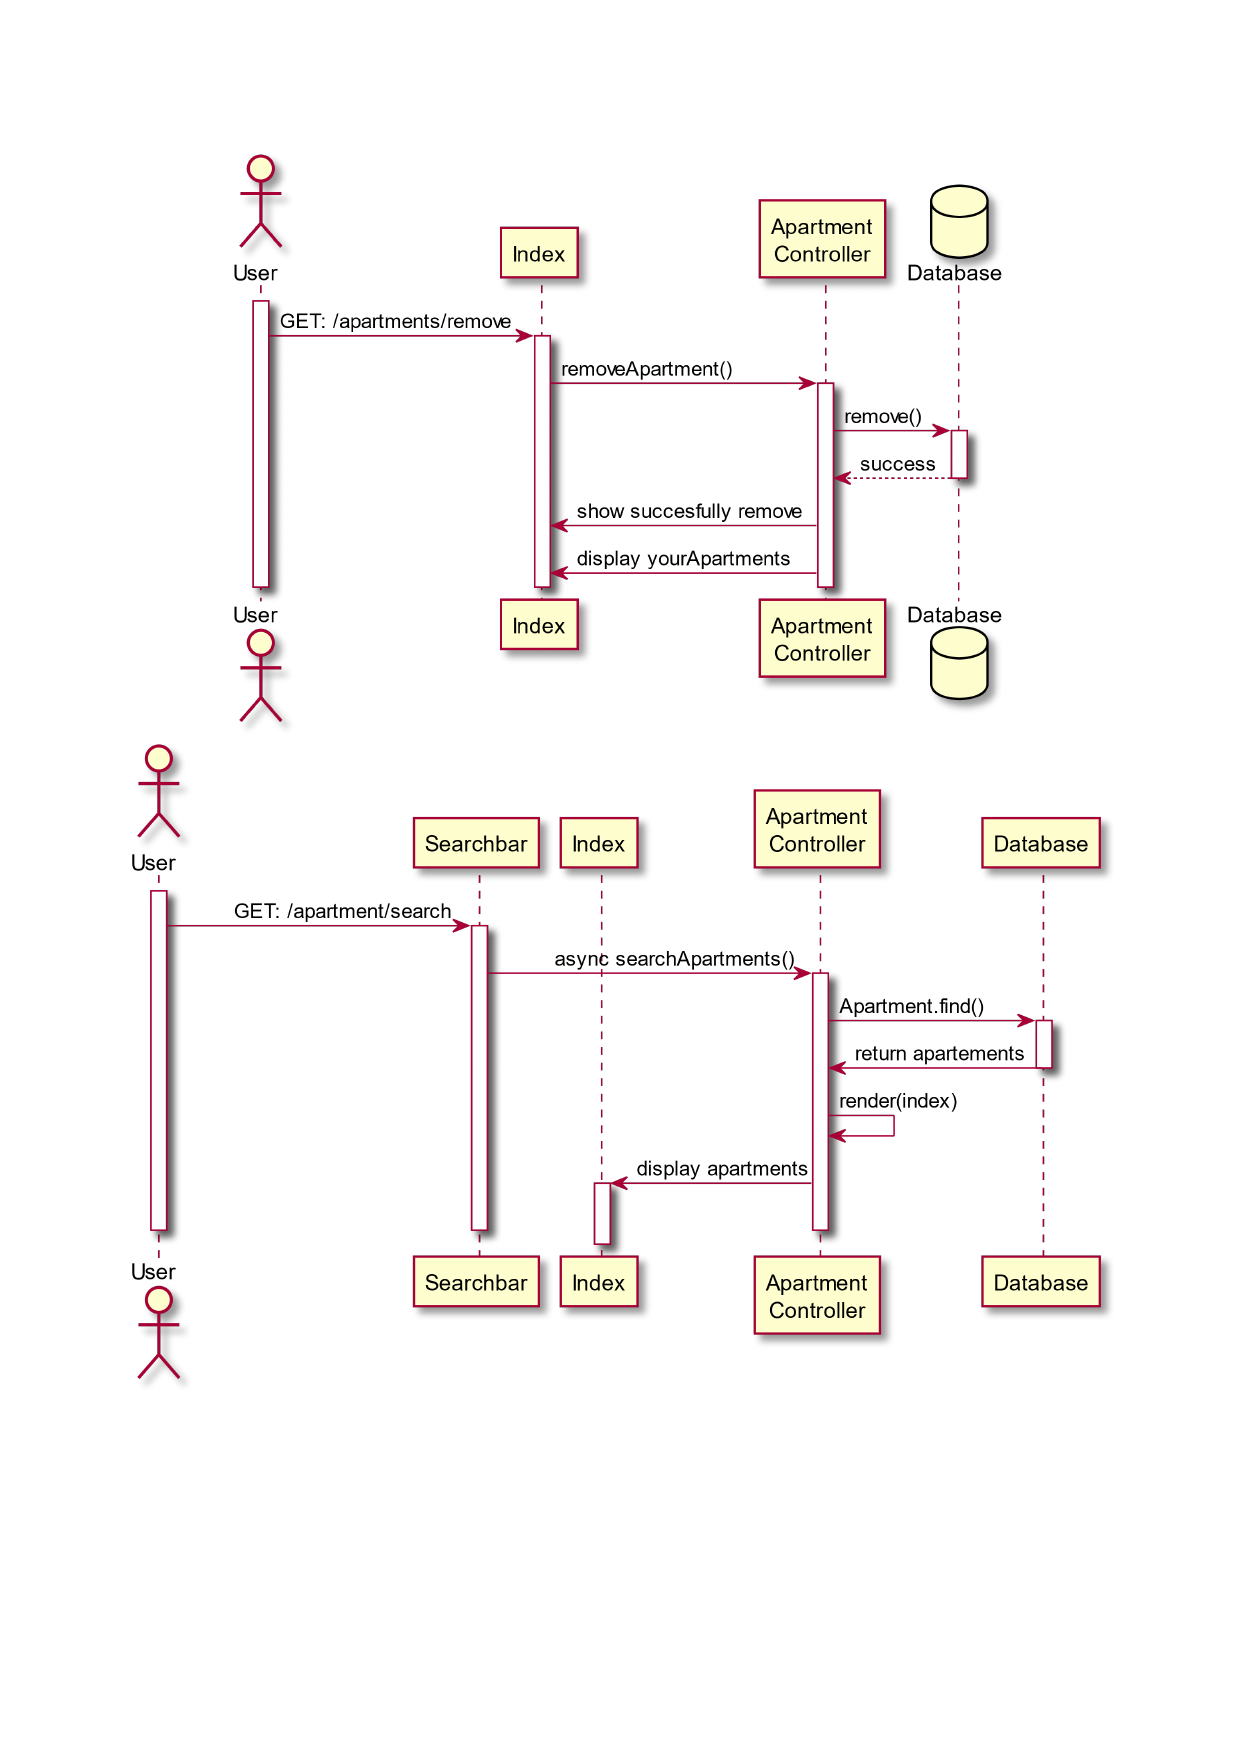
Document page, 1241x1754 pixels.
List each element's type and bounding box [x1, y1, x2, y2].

picture [226, 148, 1011, 736]
picture [118, 738, 1116, 1396]
